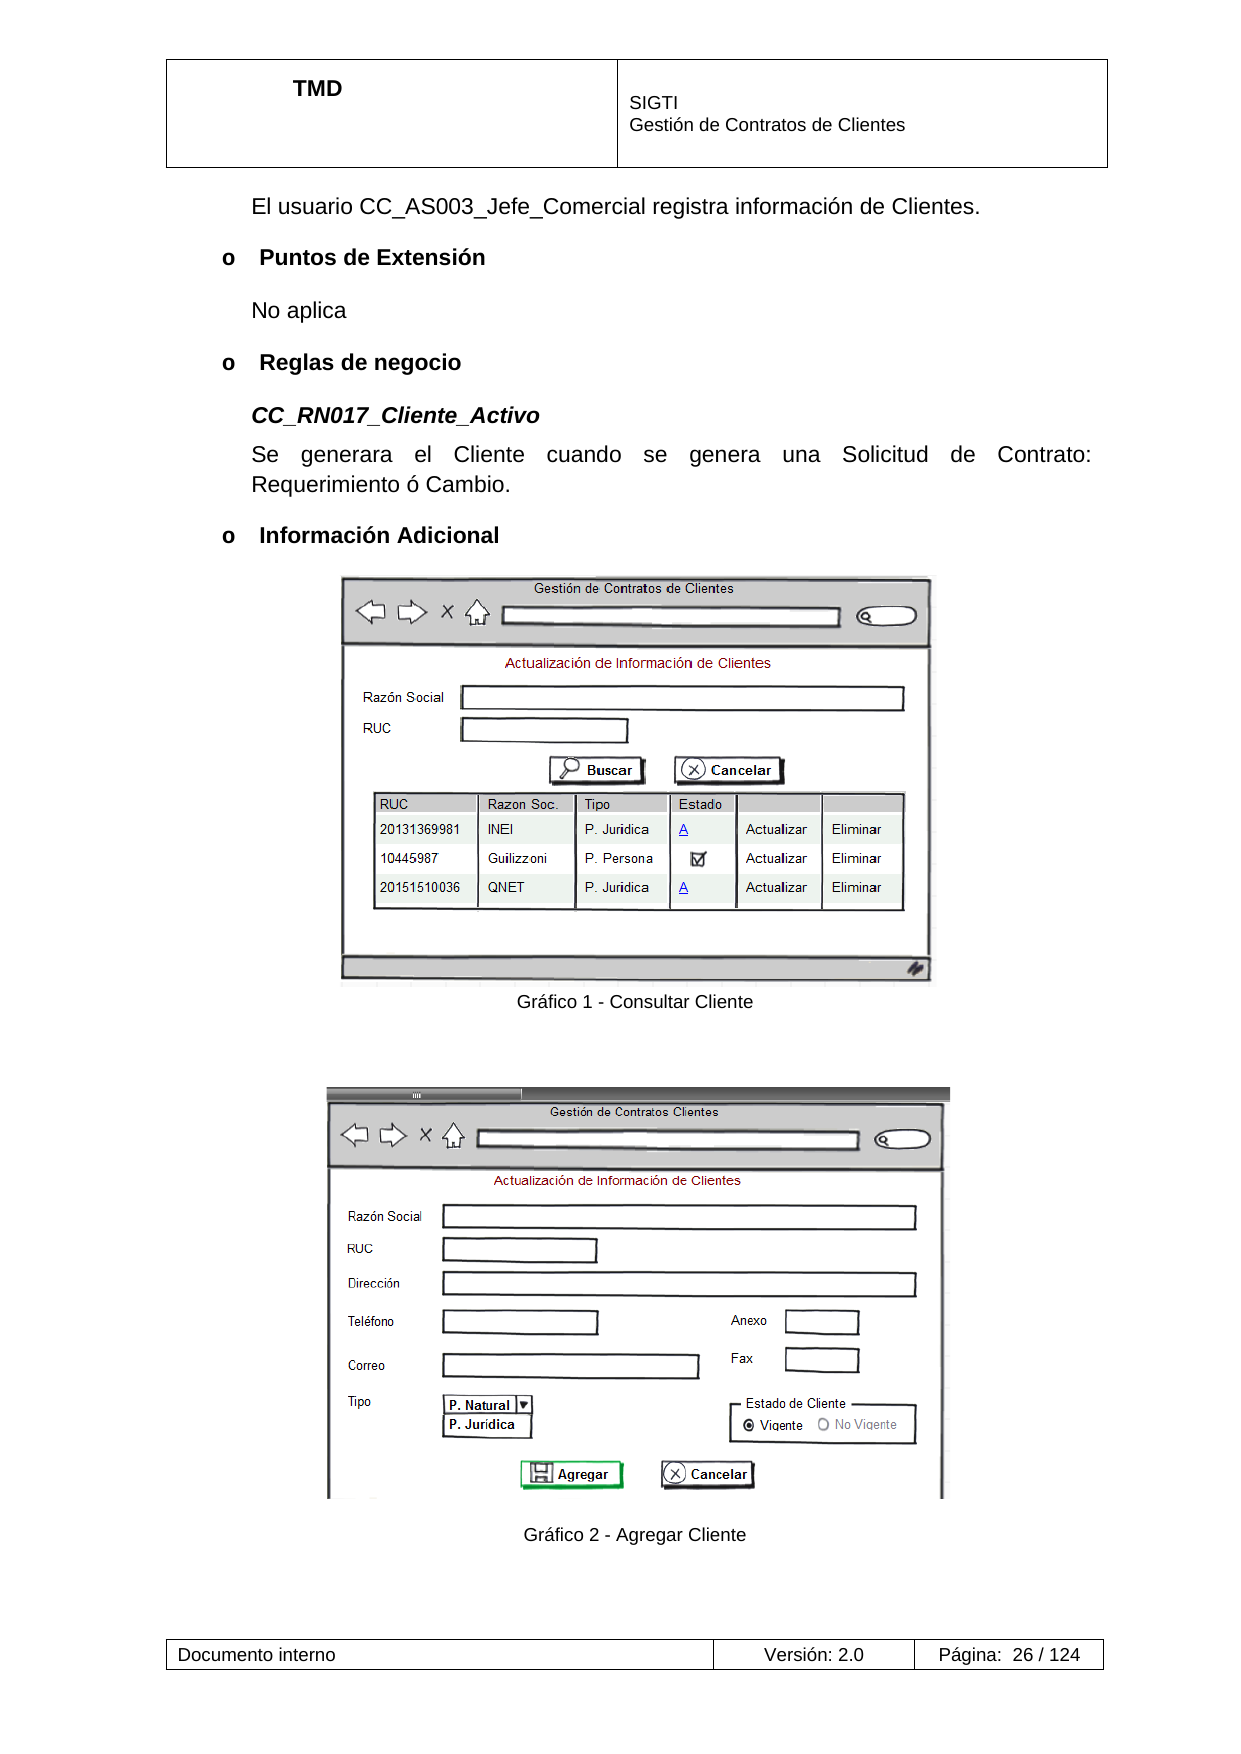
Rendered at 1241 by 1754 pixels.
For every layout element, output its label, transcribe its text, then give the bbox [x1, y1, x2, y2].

list Información Adicional [222, 522, 1092, 551]
list CC_RN017_Cliente_Activo [251, 402, 1092, 428]
list El usuario CC_AS003_Jefe_Comercial registra información de Clientes. [251, 193, 1092, 219]
list Se generara el Cliente cuando se genera una Solicitud de Contrato: Requerimiento ó Cambio. [251, 441, 1092, 498]
list Puntos de Extensión [222, 244, 1092, 272]
picture [326, 1087, 951, 1499]
list No aplica [251, 297, 1092, 324]
list Reglas de negocio [222, 348, 1092, 377]
picture [339, 575, 937, 987]
list Gráfico 1 - Consultar Cliente [177, 991, 1092, 1013]
list Gráfico 2 - Agregar Cliente [177, 1524, 1092, 1545]
